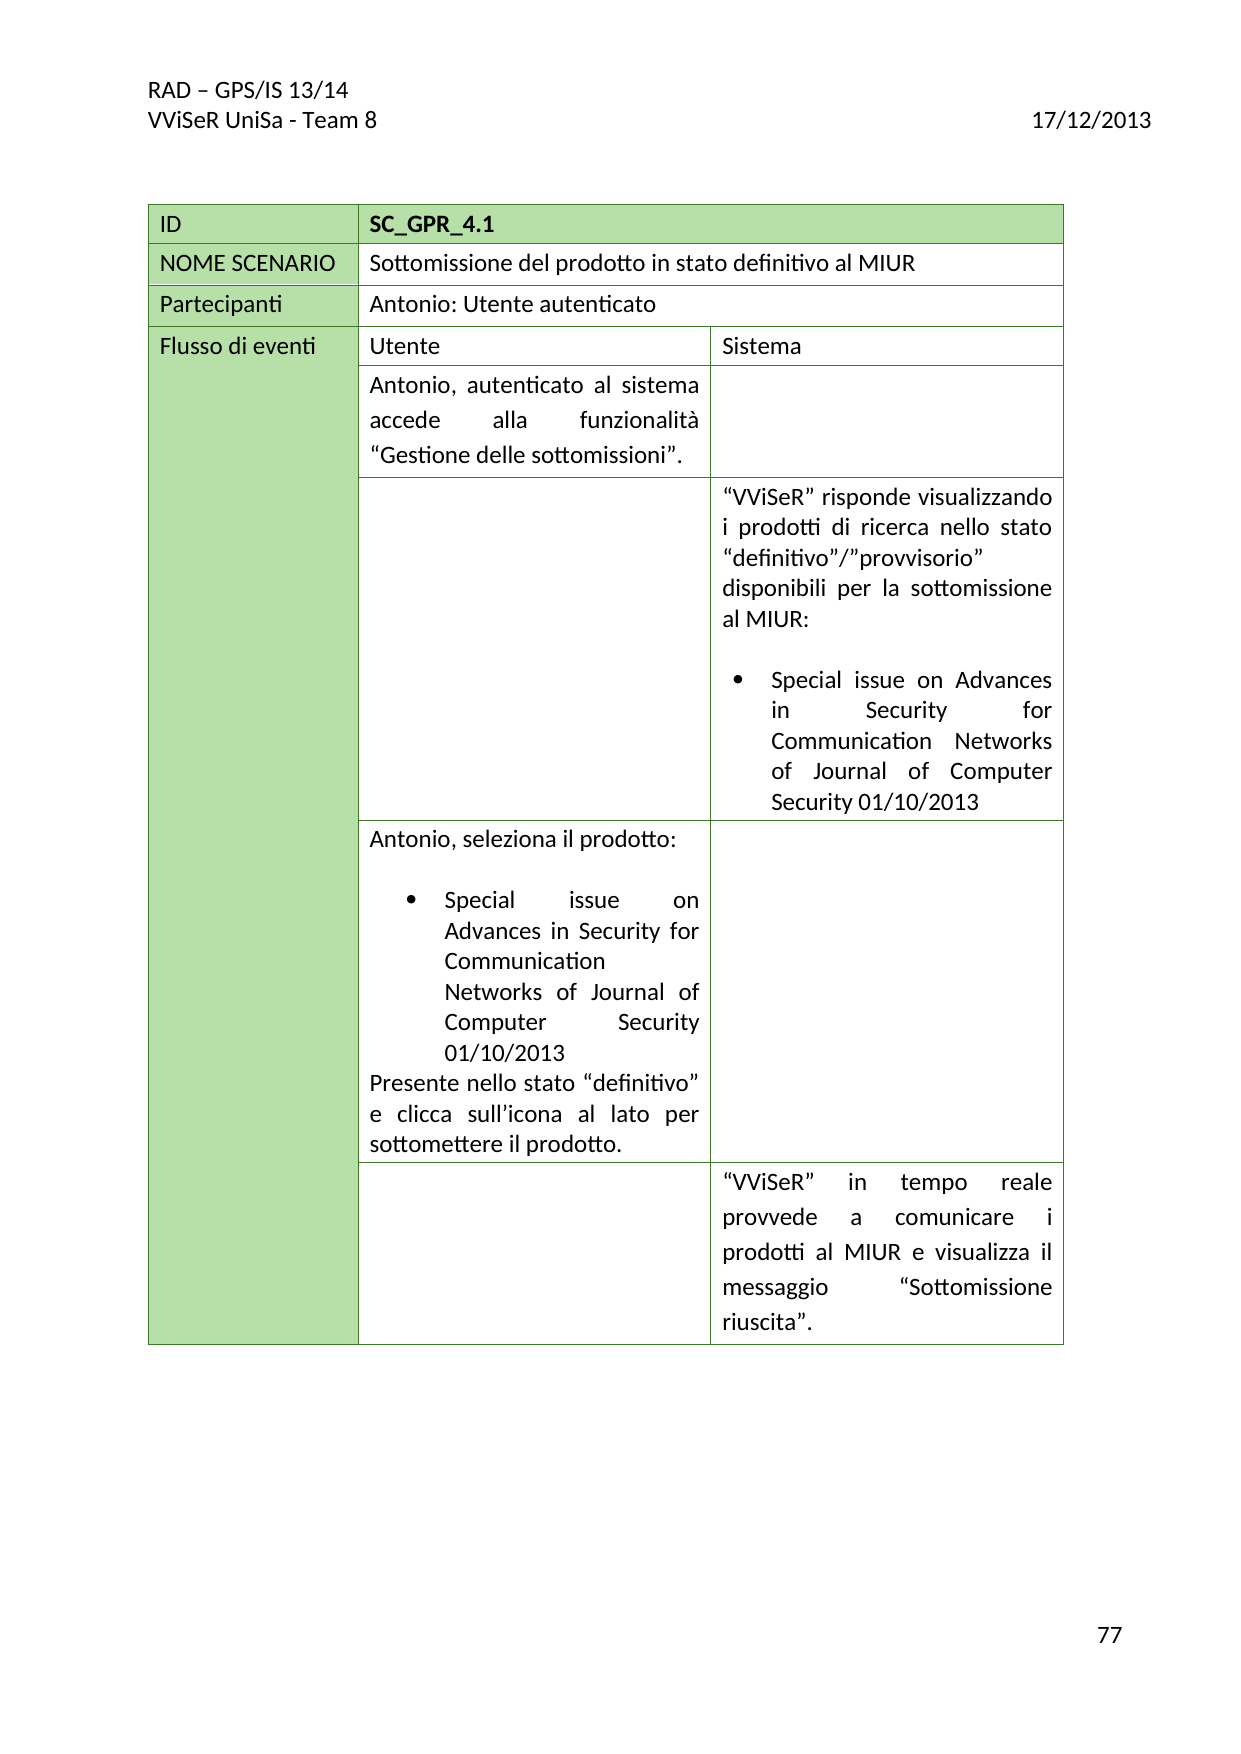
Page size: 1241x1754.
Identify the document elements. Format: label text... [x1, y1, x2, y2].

table_cell Antonio, seleziona il prodotto: Special issue on Advances in Security for Communication Networks of Journal of Computer Security 01/10/2013 Presente nello stato “definitivo” e clicca sull’icona al lato per sottomettere il prodotto. [359, 821, 710, 1162]
table_cell Flusso di eventi [149, 327, 358, 1344]
table_cell Partecipanti [149, 286, 358, 326]
table_header SC_GPR_4.1 [359, 205, 1063, 243]
table_cell Utente [359, 327, 710, 365]
table_cell Antonio: Utente autenticato [359, 286, 1063, 326]
table_cell NOME SCENARIO [149, 244, 358, 284]
table_cell [711, 366, 1063, 477]
table_cell Sistema [711, 327, 1063, 365]
table_cell Antonio, autenticato al sistema accede alla funzionalità “Gestione delle sottomissioni”. [359, 366, 710, 477]
table_cell “VViSeR” risponde visualizzando i prodotti di ricerca nello stato “definitivo”/”provvisorio” disponibili per la sottomissione al MIUR: Special issue on Advances in Security for Communication Networks of Journal of Computer Security 01/10/2013 [711, 478, 1063, 819]
table_header ID [149, 205, 358, 243]
table_cell [359, 478, 710, 819]
table_cell [711, 821, 1063, 1162]
table_cell “VViSeR” in tempo reale provvede a comunicare i prodotti al MIUR e visualizza il messaggio “Sottomissione riuscita”. [711, 1163, 1063, 1344]
table_cell Sottomissione del prodotto in stato definitivo al MIUR [359, 244, 1063, 284]
table_cell [359, 1163, 710, 1344]
